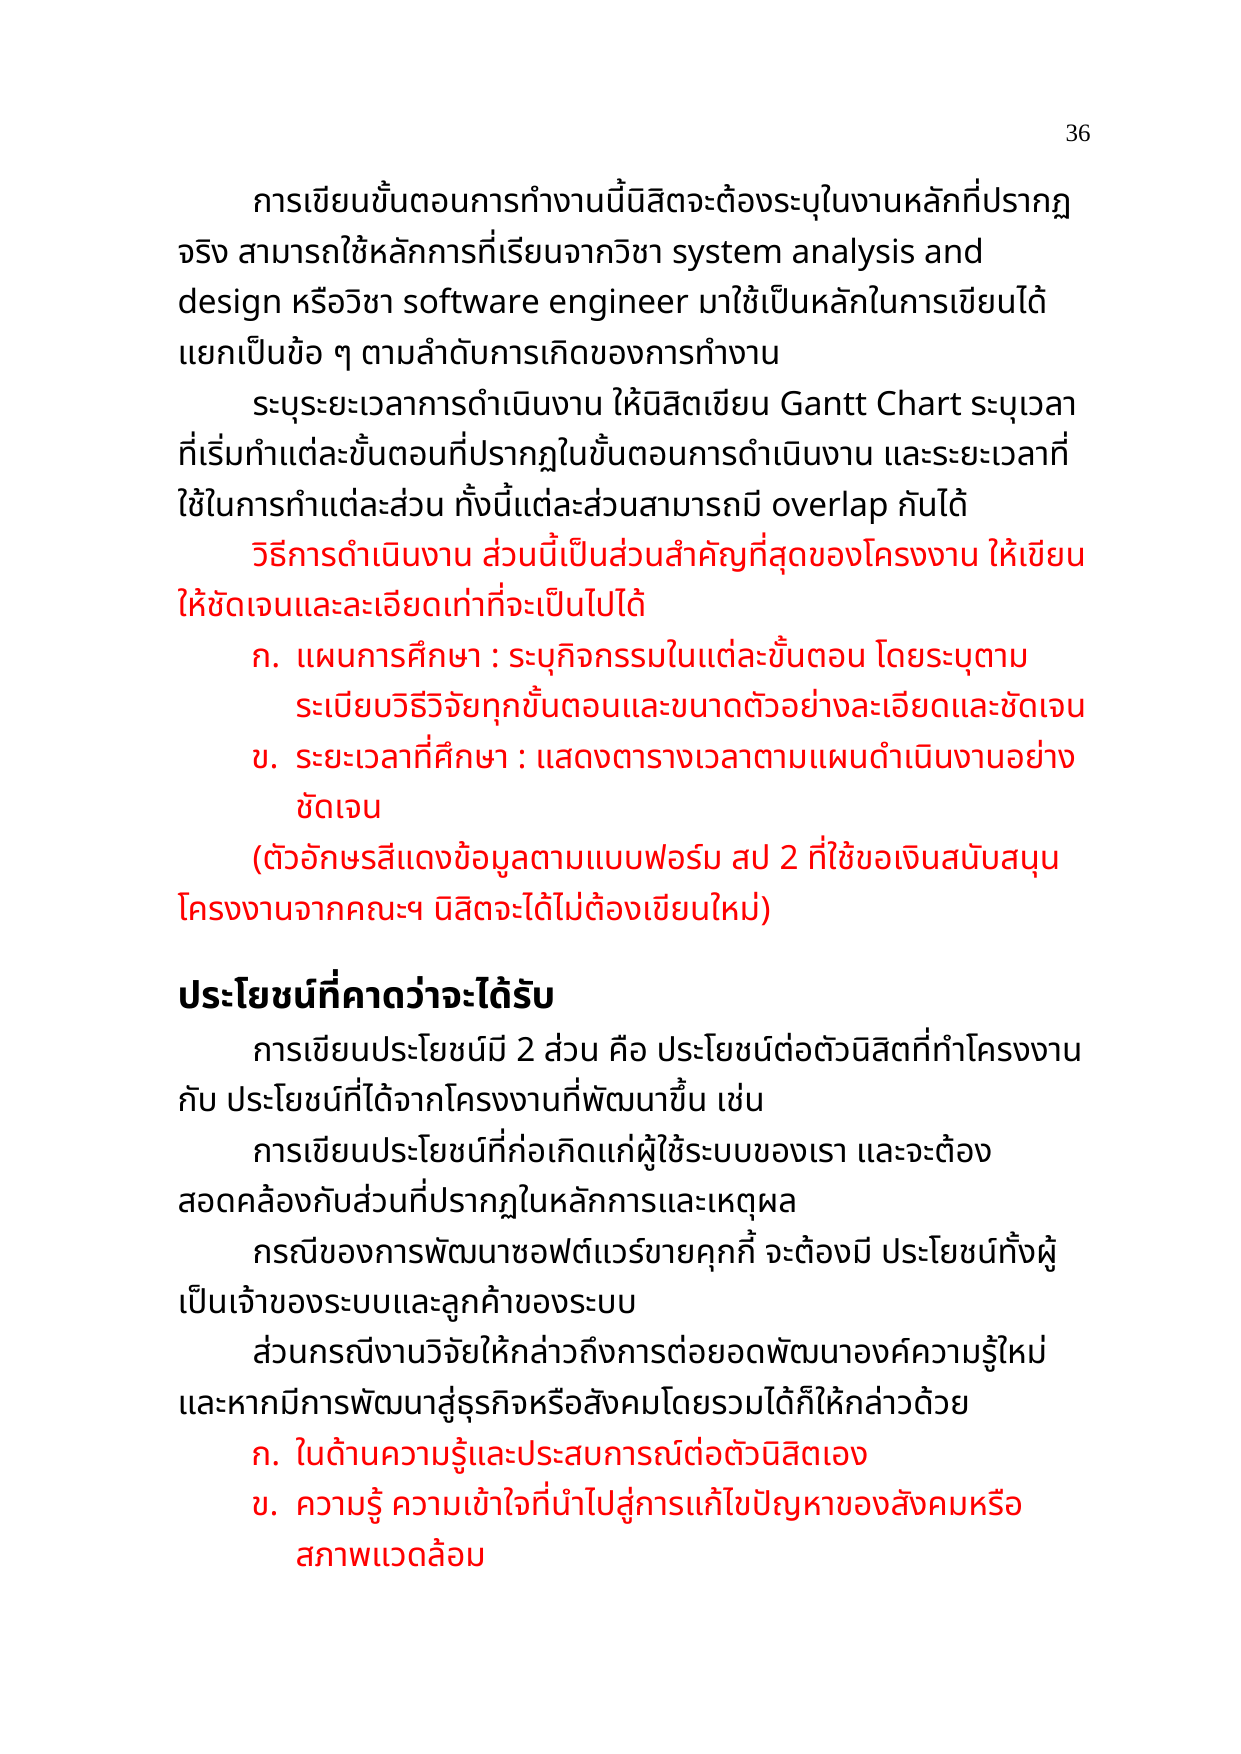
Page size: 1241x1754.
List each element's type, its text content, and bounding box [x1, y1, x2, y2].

list ในด้านความรู้และประสบการณ์ต่อตัวนิสิตเอง [251, 1429, 1090, 1480]
text กรณีของการพัฒนาซอฟต์แวร์ขายคุกกี้ จะต้องมี ประโยชน์ทั้งผู้เป็นเจ้าของระบบและลูกค้าของระบบ [177, 1228, 1090, 1328]
text ระบุระยะเวลาการดำเนินงาน ให้นิสิตเขียน Gantt Chart ระบุเวลาที่เริ่มทำแต่ละขั้นตอนที่ปรากฏในขั้นตอนการดำเนินงาน และระยะเวลาที่ใช้ในการทำแต่ละส่วน ทั้งนี้แต่ละส่วนสามารถมี overlap กันได้ [177, 379, 1090, 531]
text การเขียนขั้นตอนการทำงานนี้นิสิตจะต้องระบุในงานหลักที่ปรากฏจริง สามารถใช้หลักการที่เรียนจากวิชา system analysis and design หรือวิชา software engineer มาใช้เป็นหลักในการเขียนได้ แยกเป็นข้อ ๆ ตามลำดับการเกิดของการทำงาน [177, 177, 1090, 379]
text การเขียนประโยชน์ที่ก่อเกิดแก่ผู้ใช้ระบบของเรา และจะต้องสอดคล้องกับส่วนที่ปรากฏในหลักการและเหตุผล [177, 1127, 1090, 1228]
list ระยะเวลาที่ศึกษา : แสดงตารางเวลาตามแผนดำเนินงานอย่างชัดเจน [251, 733, 1090, 834]
text การเขียนประโยชน์มี 2 ส่วน คือ ประโยชน์ต่อตัวนิสิตที่ทำโครงงาน กับ ประโยชน์ที่ได้จากโครงงานที่พัฒนาขึ้น เช่น [177, 1026, 1090, 1127]
text (ตัวอักษรสีแดงข้อมูลตามแบบฟอร์ม สป 2 ที่ใช้ขอเงินสนับสนุนโครงงานจากคณะฯ นิสิตจะได้ไม่ต้องเขียนใหม่) [177, 834, 1090, 935]
text ส่วนกรณีงานวิจัยให้กล่าวถึงการต่อยอดพัฒนาองค์ความรู้ใหม่ และหากมีการพัฒนาสู่ธุรกิจหรือสังคมโดยรวมได้ก็ให้กล่าวด้วย [177, 1328, 1090, 1429]
text วิธีการดำเนินงาน ส่วนนี้เป็นส่วนสำคัญที่สุดของโครงงาน ให้เขียนให้ชัดเจนและละเอียดเท่าที่จะเป็นไปได้ [177, 531, 1090, 632]
text ประโยชน์ที่คาดว่าจะได้รับ [177, 969, 1090, 1026]
list แผนการศึกษา : ระบุกิจกรรมในแต่ละขั้นตอน โดยระบุตามระเบียบวิธีวิจัยทุกขั้นตอนและขนาดตัวอย่างละเอียดและชัดเจน [251, 632, 1090, 733]
list ความรู้ ความเข้าใจที่นำไปสู่การแก้ไขปัญหาของสังคมหรือสภาพแวดล้อม [251, 1480, 1090, 1581]
